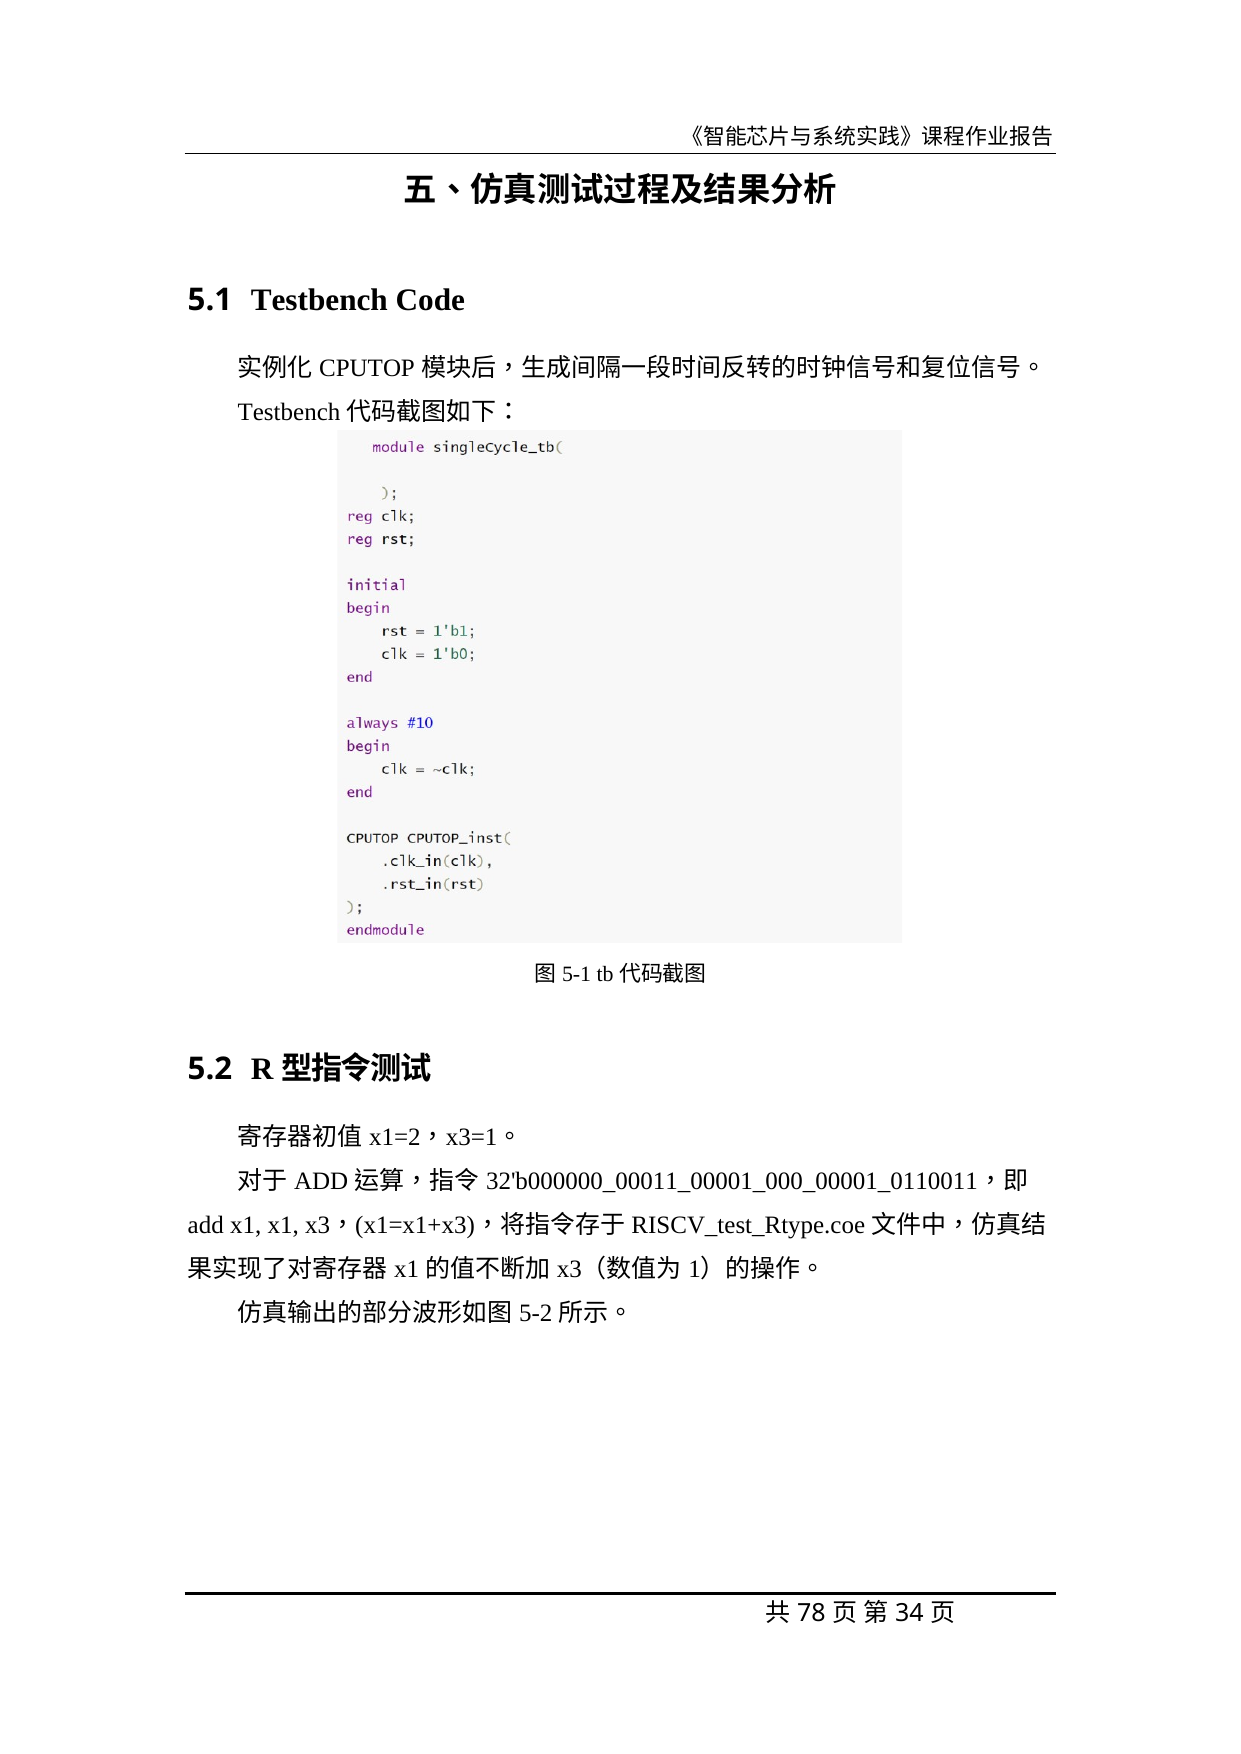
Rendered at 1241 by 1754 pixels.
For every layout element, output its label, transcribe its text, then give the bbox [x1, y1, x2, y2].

text add x1, x1, x3，(x1=x1+x3)，将指令存于 RISCV_test_Rtype.coe 文件中，仿真结果实现了对寄存器 x1 的值不断加 x3（数值为 1）的操作。 [187, 1206, 1054, 1285]
subtitle R 型指令测试 [187, 1046, 1098, 1089]
text 对于 ADD 运算，指令 32'b000000_00011_00001_000_00001_0110011，即 [237, 1163, 1098, 1197]
text 仿真输出的部分波形如图 5-2 所示。 [237, 1295, 1098, 1329]
subtitle Testbench Code [187, 277, 1098, 319]
subtitle 五、仿真测试过程及结果分析 [182, 165, 1058, 211]
text 实例化 CPUTOP 模块后，生成间隔一段时间反转的时钟信号和复位信号。 [237, 349, 1098, 384]
text 寄存器初值 x1=2，x3=1。 [237, 1119, 1098, 1153]
picture [337, 430, 903, 943]
text Testbench 代码截图如下： [237, 393, 1098, 427]
